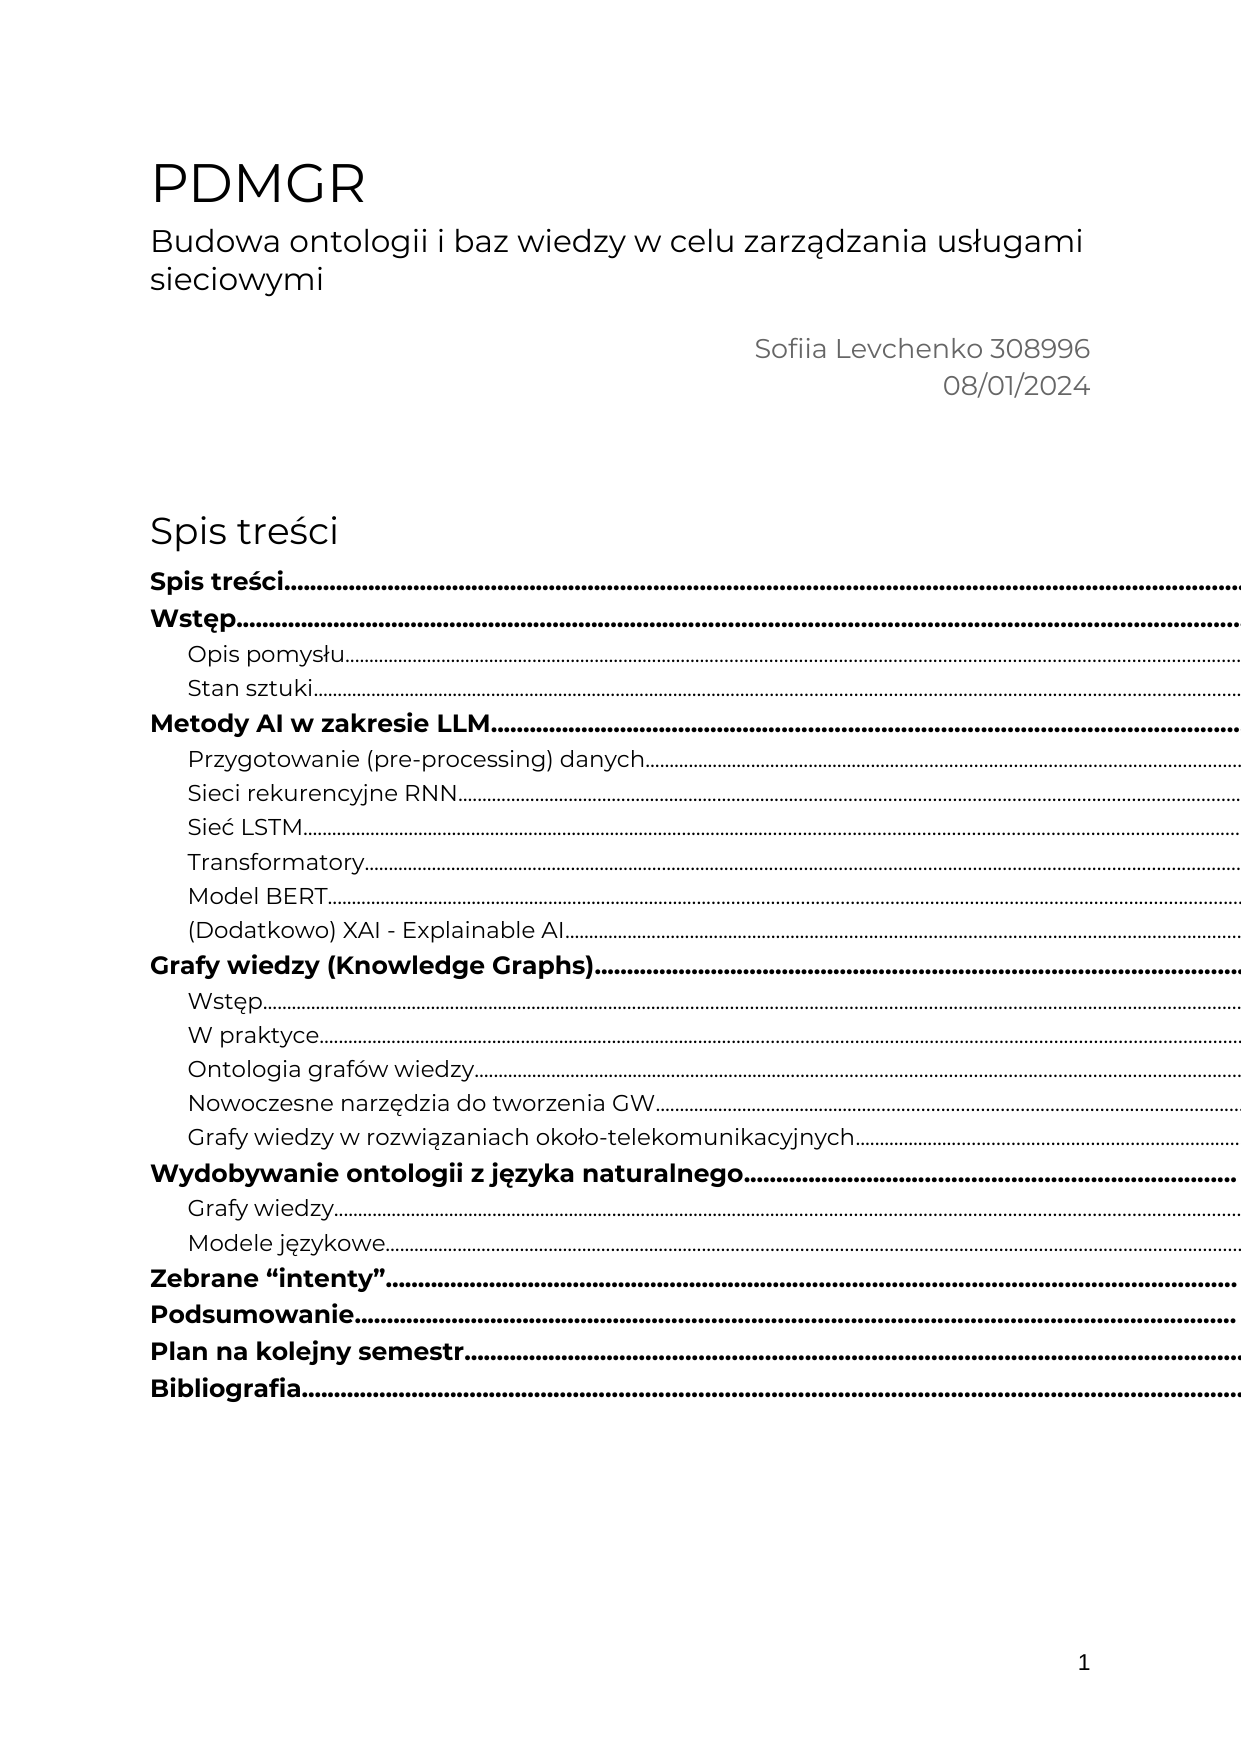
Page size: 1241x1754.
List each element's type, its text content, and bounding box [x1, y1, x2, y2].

subtitle Budowa ontologii i baz wiedzy w celu zarządzania usługami sieciowymi [150, 222, 1090, 298]
subtitle 08/01/2024 [150, 369, 1090, 402]
subtitle Spis treści [150, 508, 1090, 554]
subtitle Sofiia Levchenko 308996 [150, 332, 1090, 365]
title PDMGR [150, 150, 1090, 216]
